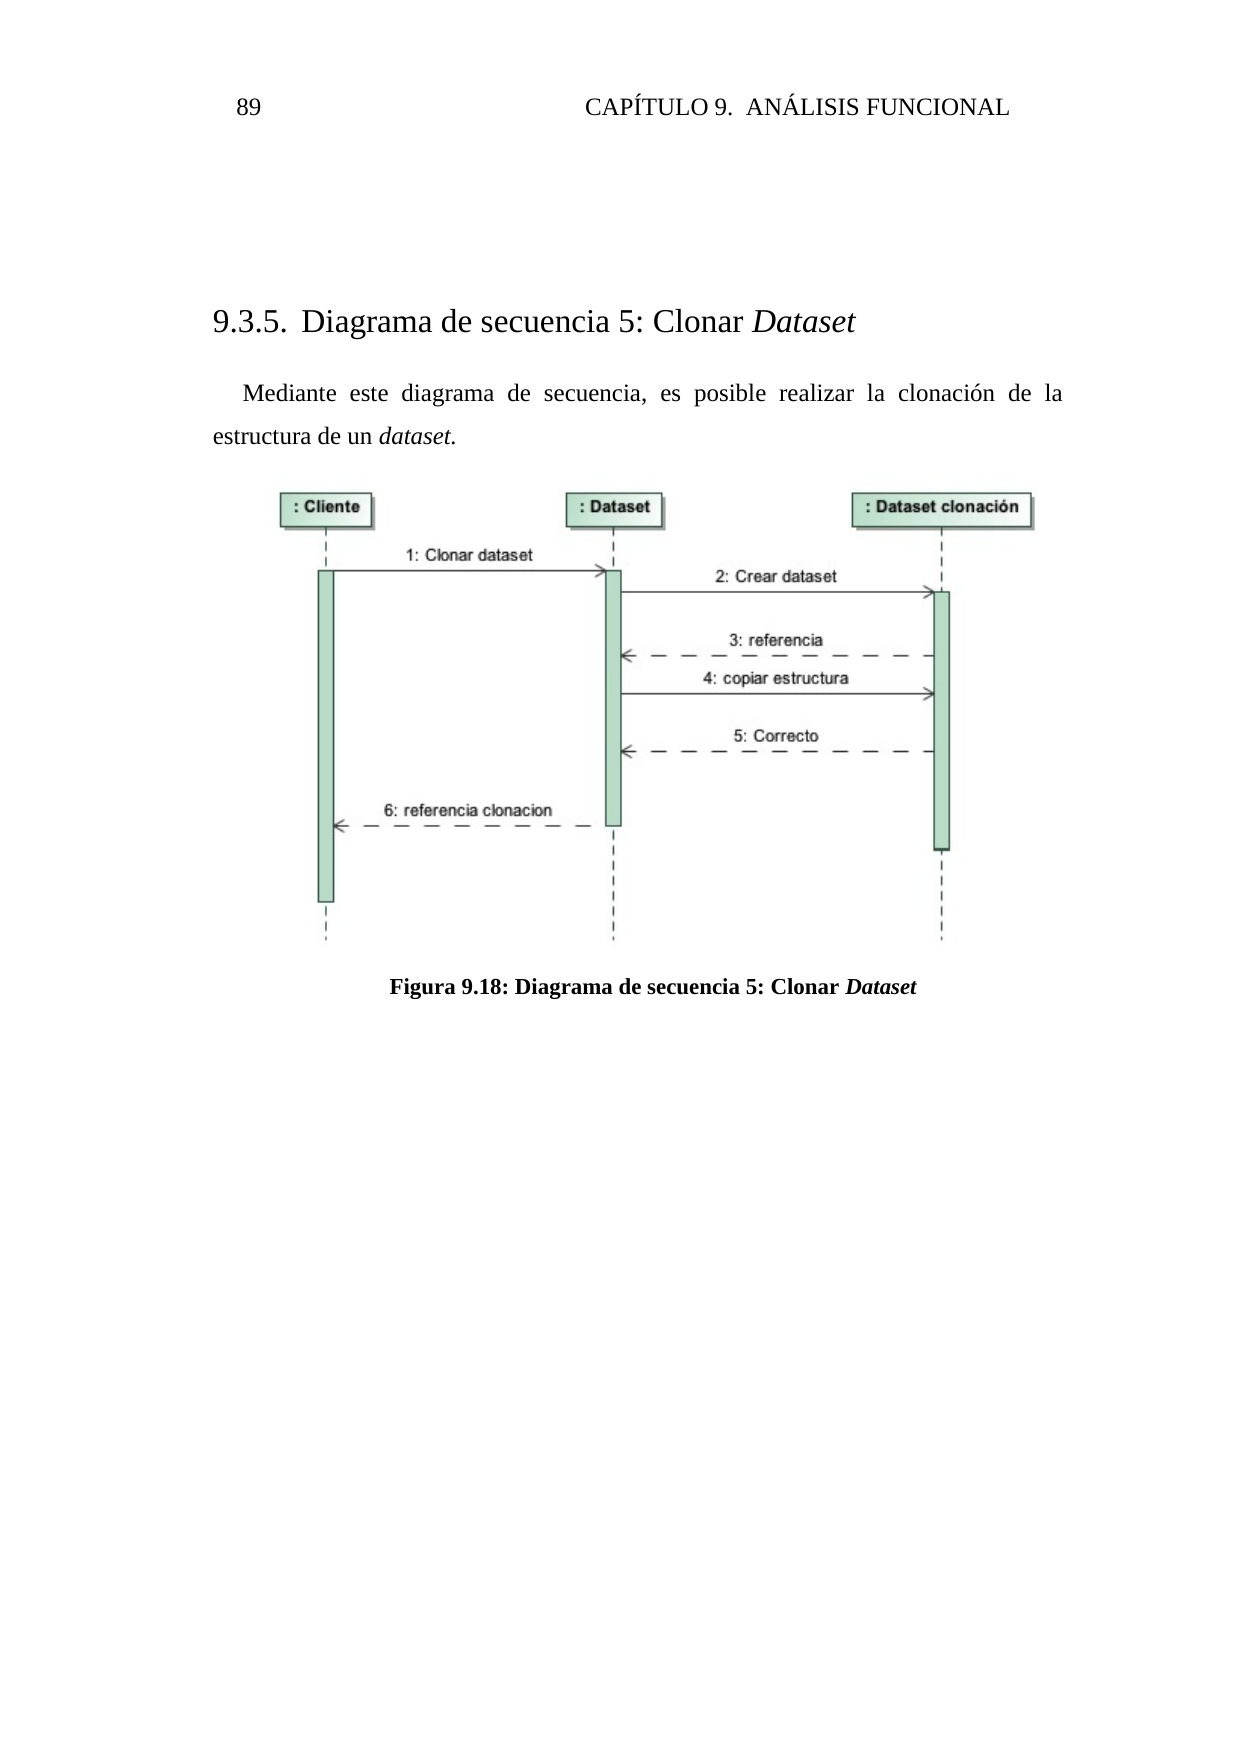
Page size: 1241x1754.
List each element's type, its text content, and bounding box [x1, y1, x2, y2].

subtitle Diagrama de secuencia 5: Clonar Dataset [213, 301, 1064, 340]
text Mediante este diagrama de secuencia, es posible realizar la clonación de la estructura de un dataset. [213, 378, 1064, 450]
picture [268, 476, 1038, 947]
